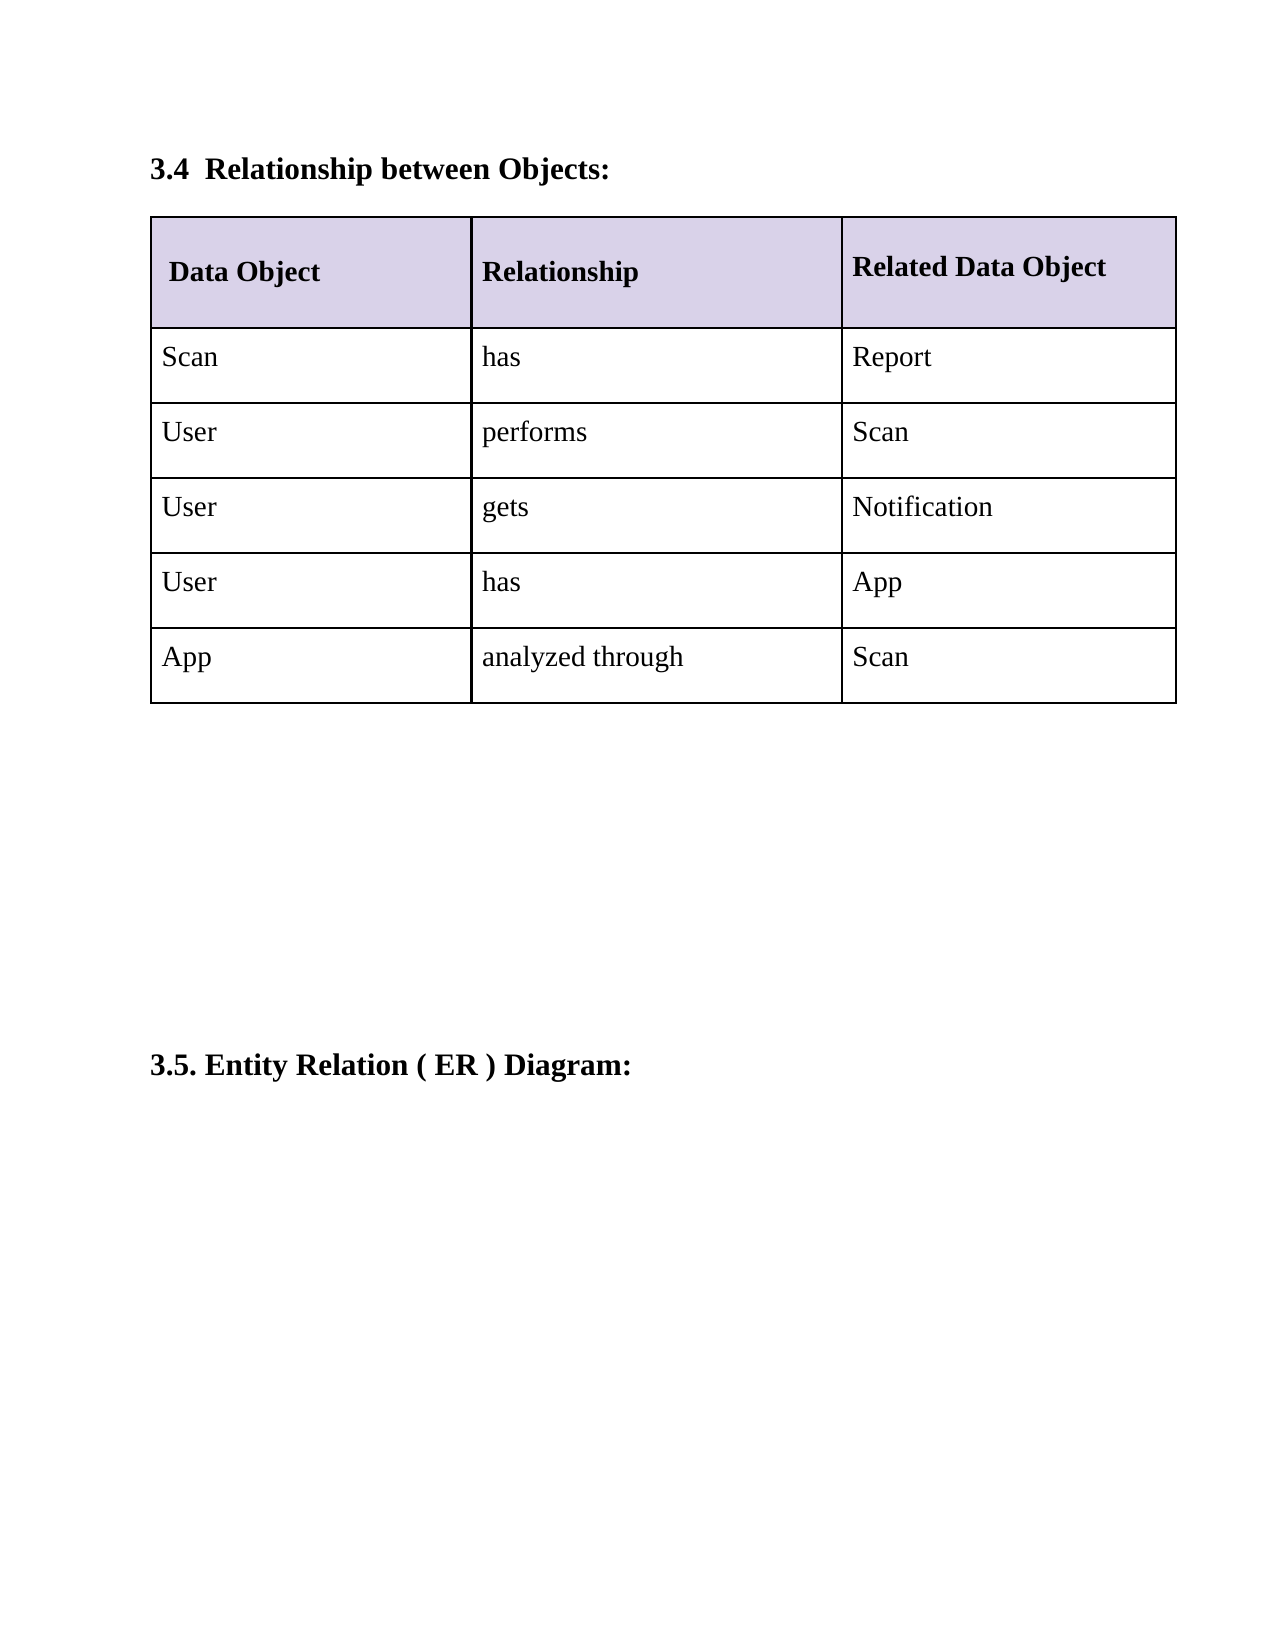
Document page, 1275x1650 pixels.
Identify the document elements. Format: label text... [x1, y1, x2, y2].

table_cell Scan [843, 404, 1175, 477]
table_header Relationship [473, 218, 841, 327]
table_cell Notification [843, 479, 1175, 552]
table_cell Scan [152, 329, 470, 402]
table_cell User [152, 479, 470, 552]
table_cell analyzed through [473, 629, 841, 702]
table_cell App [152, 629, 470, 702]
table_cell has [473, 329, 841, 402]
table_cell performs [473, 404, 841, 477]
table_cell Scan [843, 629, 1175, 702]
table_header Data Object [152, 218, 470, 327]
table_cell User [152, 554, 470, 627]
subtitle 3.5. Entity Relation ( ER ) Diagram: [150, 1046, 1125, 1082]
table_cell has [473, 554, 841, 627]
table_cell Report [843, 329, 1175, 402]
subtitle 3.4 Relationship between Objects: [150, 150, 1125, 186]
table_cell App [843, 554, 1175, 627]
table_header Related Data Object [843, 218, 1175, 327]
table_cell User [152, 404, 470, 477]
table_cell gets [473, 479, 841, 552]
